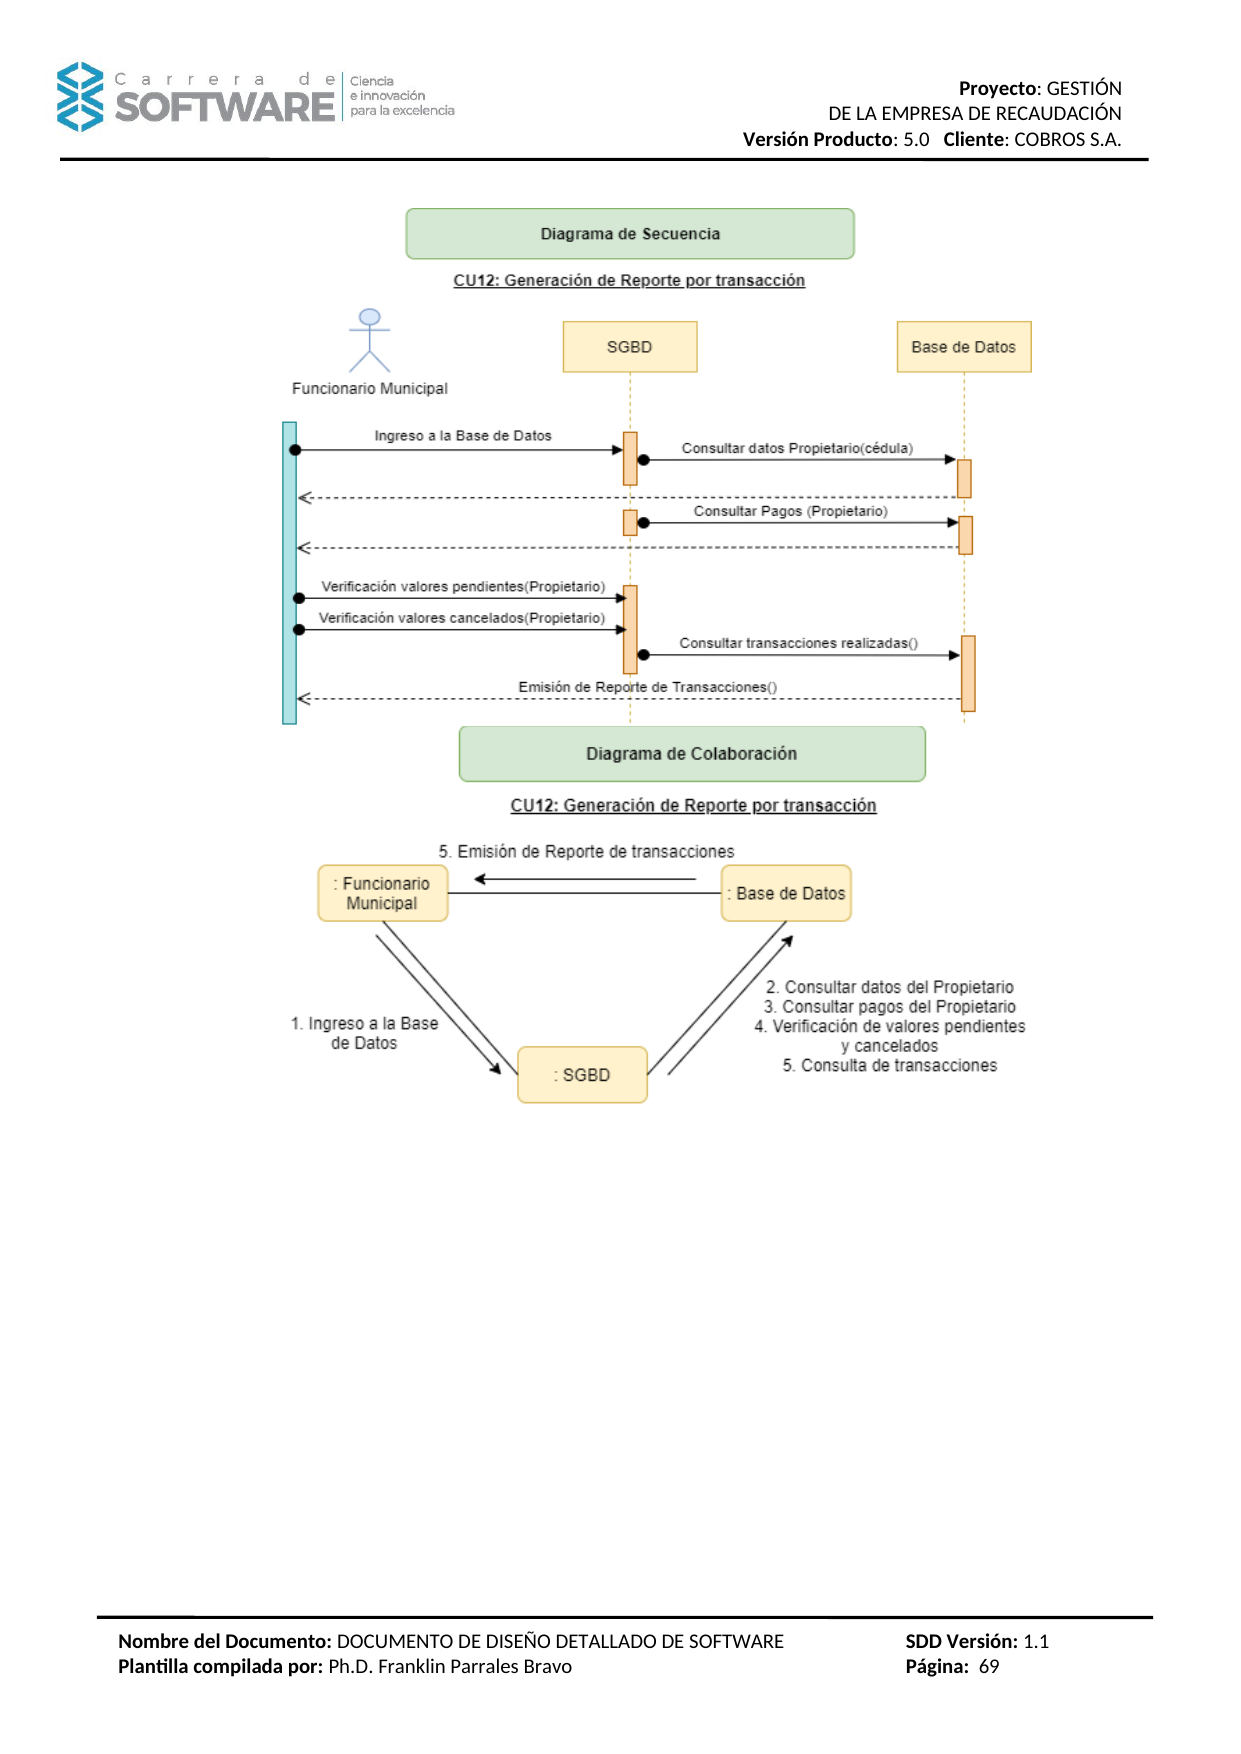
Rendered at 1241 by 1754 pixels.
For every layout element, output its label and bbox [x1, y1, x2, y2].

picture [282, 208, 1032, 1119]
picture [46, 46, 461, 154]
